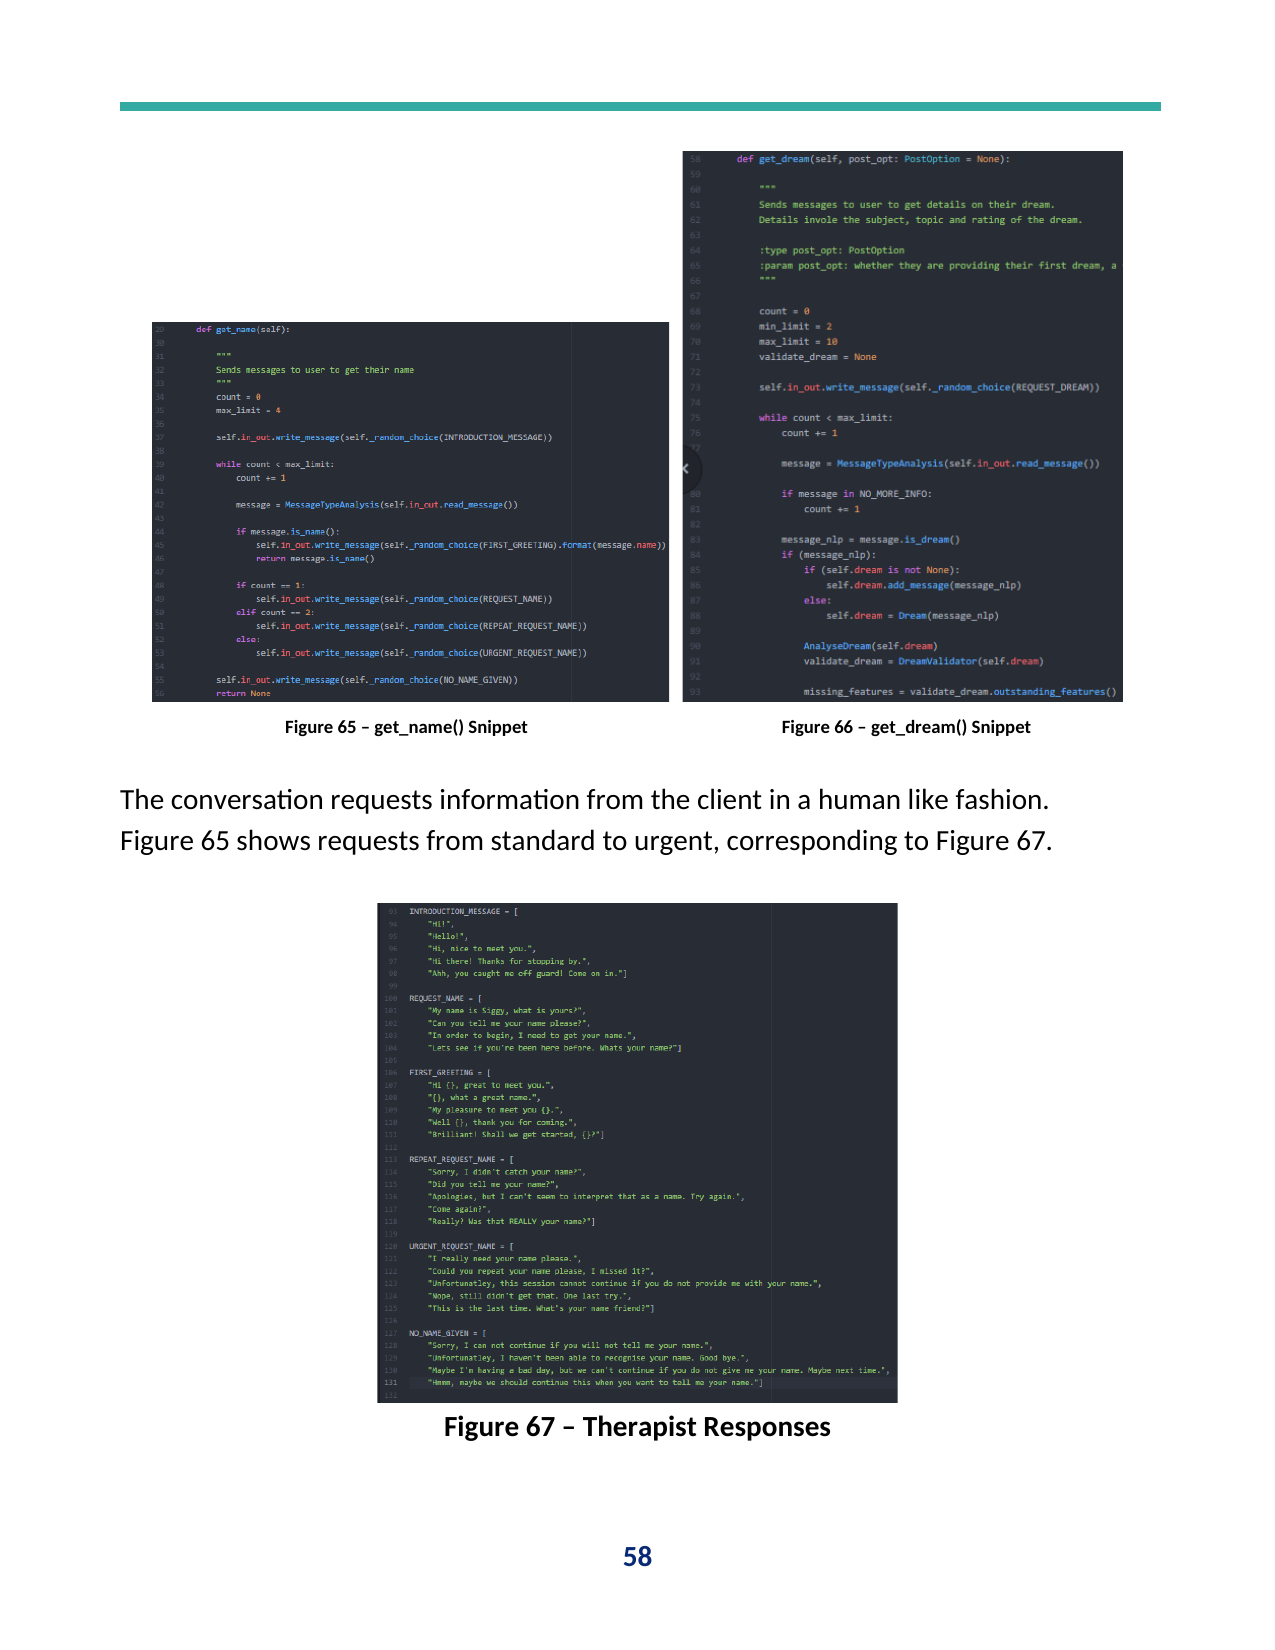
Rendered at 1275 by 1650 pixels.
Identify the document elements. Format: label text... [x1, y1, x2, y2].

picture [377, 903, 898, 1403]
text The conversation requests information from the client in a human like fashion. [120, 781, 1155, 817]
text Figure 65 shows requests from standard to urgent, corresponding to Figure 67. [120, 822, 1155, 858]
picture [152, 322, 670, 702]
text Figure 67 – Therapist Responses [120, 1408, 1155, 1443]
picture [682, 151, 1123, 702]
